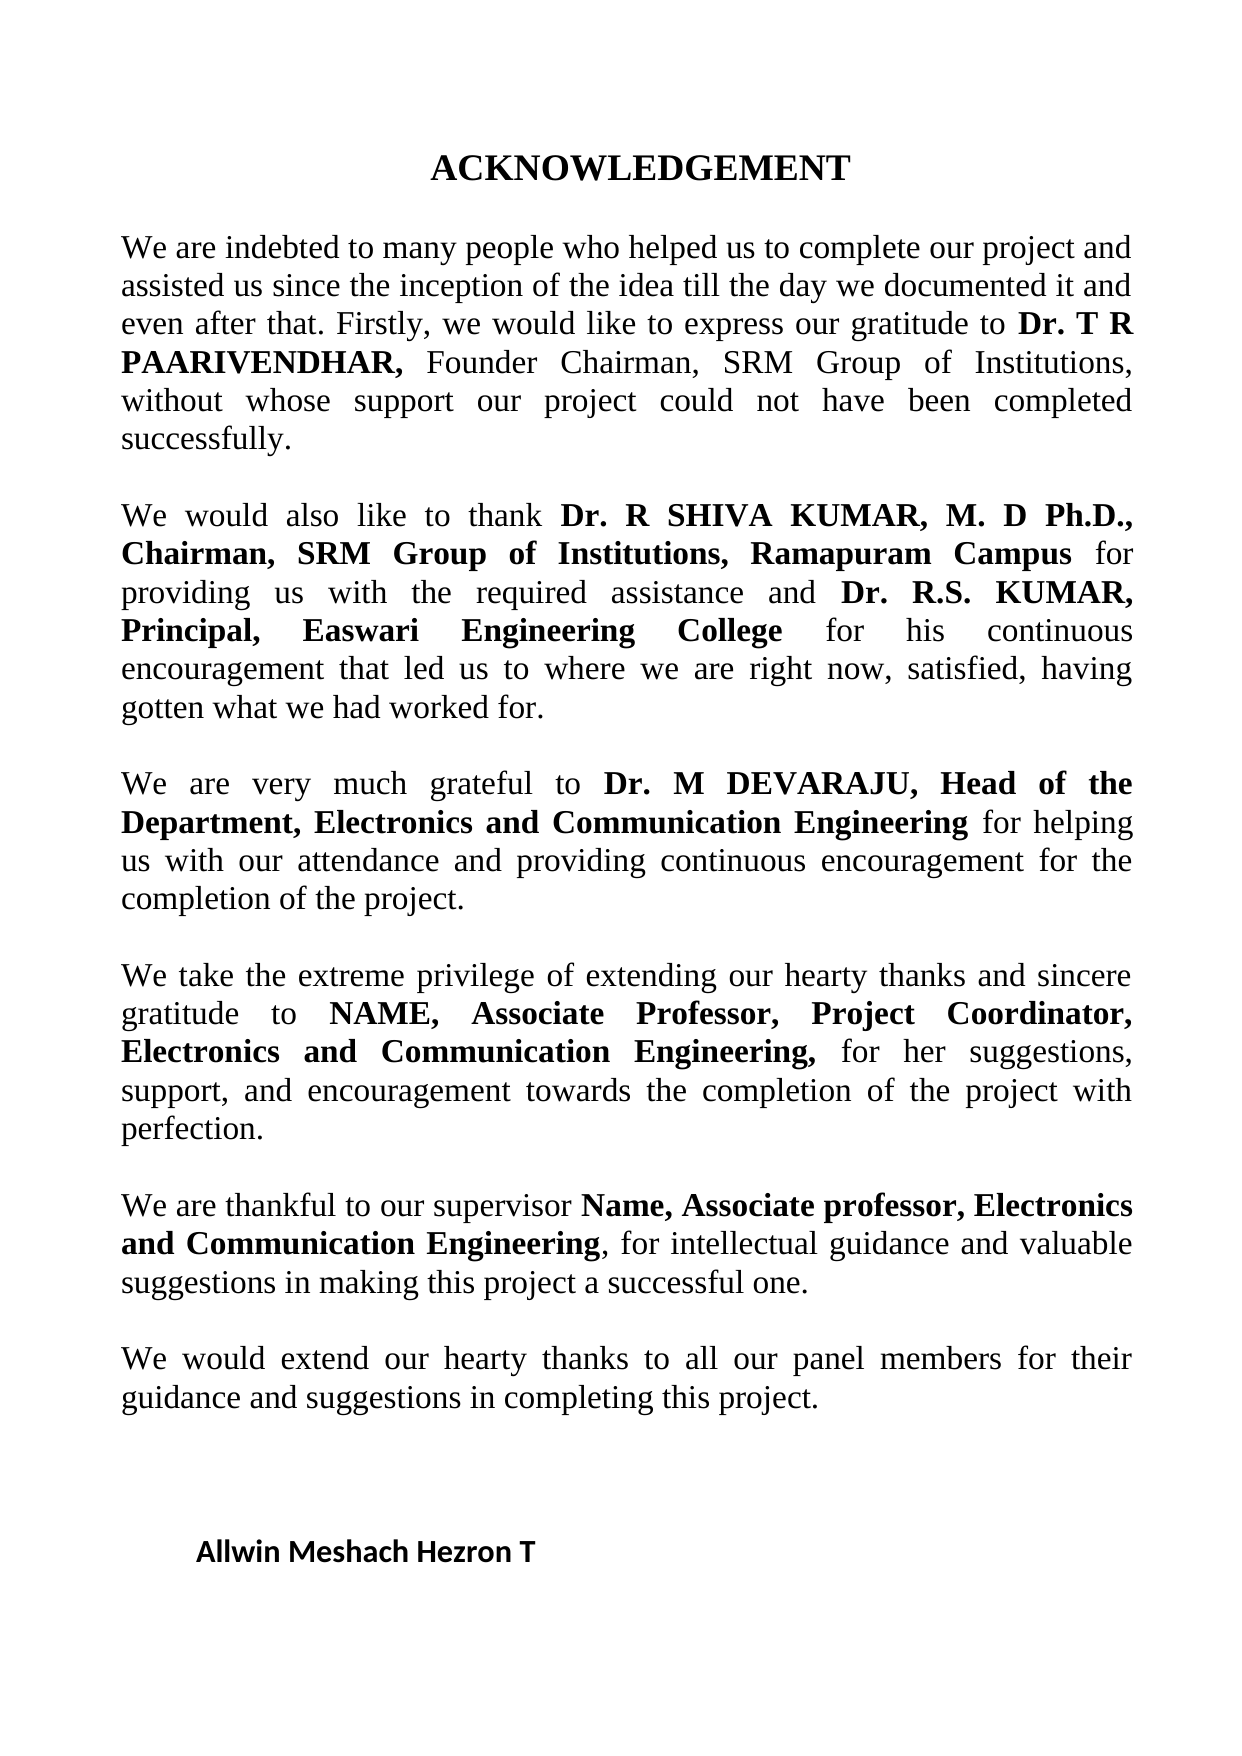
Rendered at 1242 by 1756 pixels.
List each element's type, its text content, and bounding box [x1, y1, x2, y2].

text We would extend our hearty thanks to all our panel members for their guidance and suggestions in completing this project. [121, 1338, 1133, 1415]
text We take the extreme privilege of extending our hearty thanks and sincere gratitude to NAME, Associate Professor, Project Coordinator, Electronics and Communication Engineering, for her suggestions, support, and encouragement towards the completion of the project with perfection. [121, 955, 1133, 1147]
text We are thankful to our supervisor Name, Associate professor, Electronics and Communication Engineering, for intellectual guidance and valuable suggestions in making this project a successful one. [121, 1185, 1133, 1300]
text Allwin Meshach Hezron T [196, 1531, 1047, 1570]
text We are indebted to many people who helped us to complete our project and assisted us since the inception of the idea till the day we documented it and even after that. Firstly, we would like to express our gratitude to Dr. T R PAARIVENDHAR, Founder Chairman, SRM Group of Institutions, without whose support our project could not have been completed successfully. [121, 227, 1133, 457]
text We are very much grateful to Dr. M DEVARAJU, Head of the Department, Electronics and Communication Engineering for helping us with our attendance and providing continuous encouragement for the completion of the project. [121, 764, 1133, 917]
subtitle ACKNOWLEDGEMENT [430, 145, 1047, 188]
text We would also like to thank Dr. R SHIVA KUMAR, M. D Ph.D., Chairman, SRM Group of Institutions, Ramapuram Campus for providing us with the required assistance and Dr. R.S. KUMAR, Principal, Easwari Engineering College for his continuous encouragement that led us to where we are right now, satisfied, having gotten what we had worked for. [121, 495, 1133, 725]
